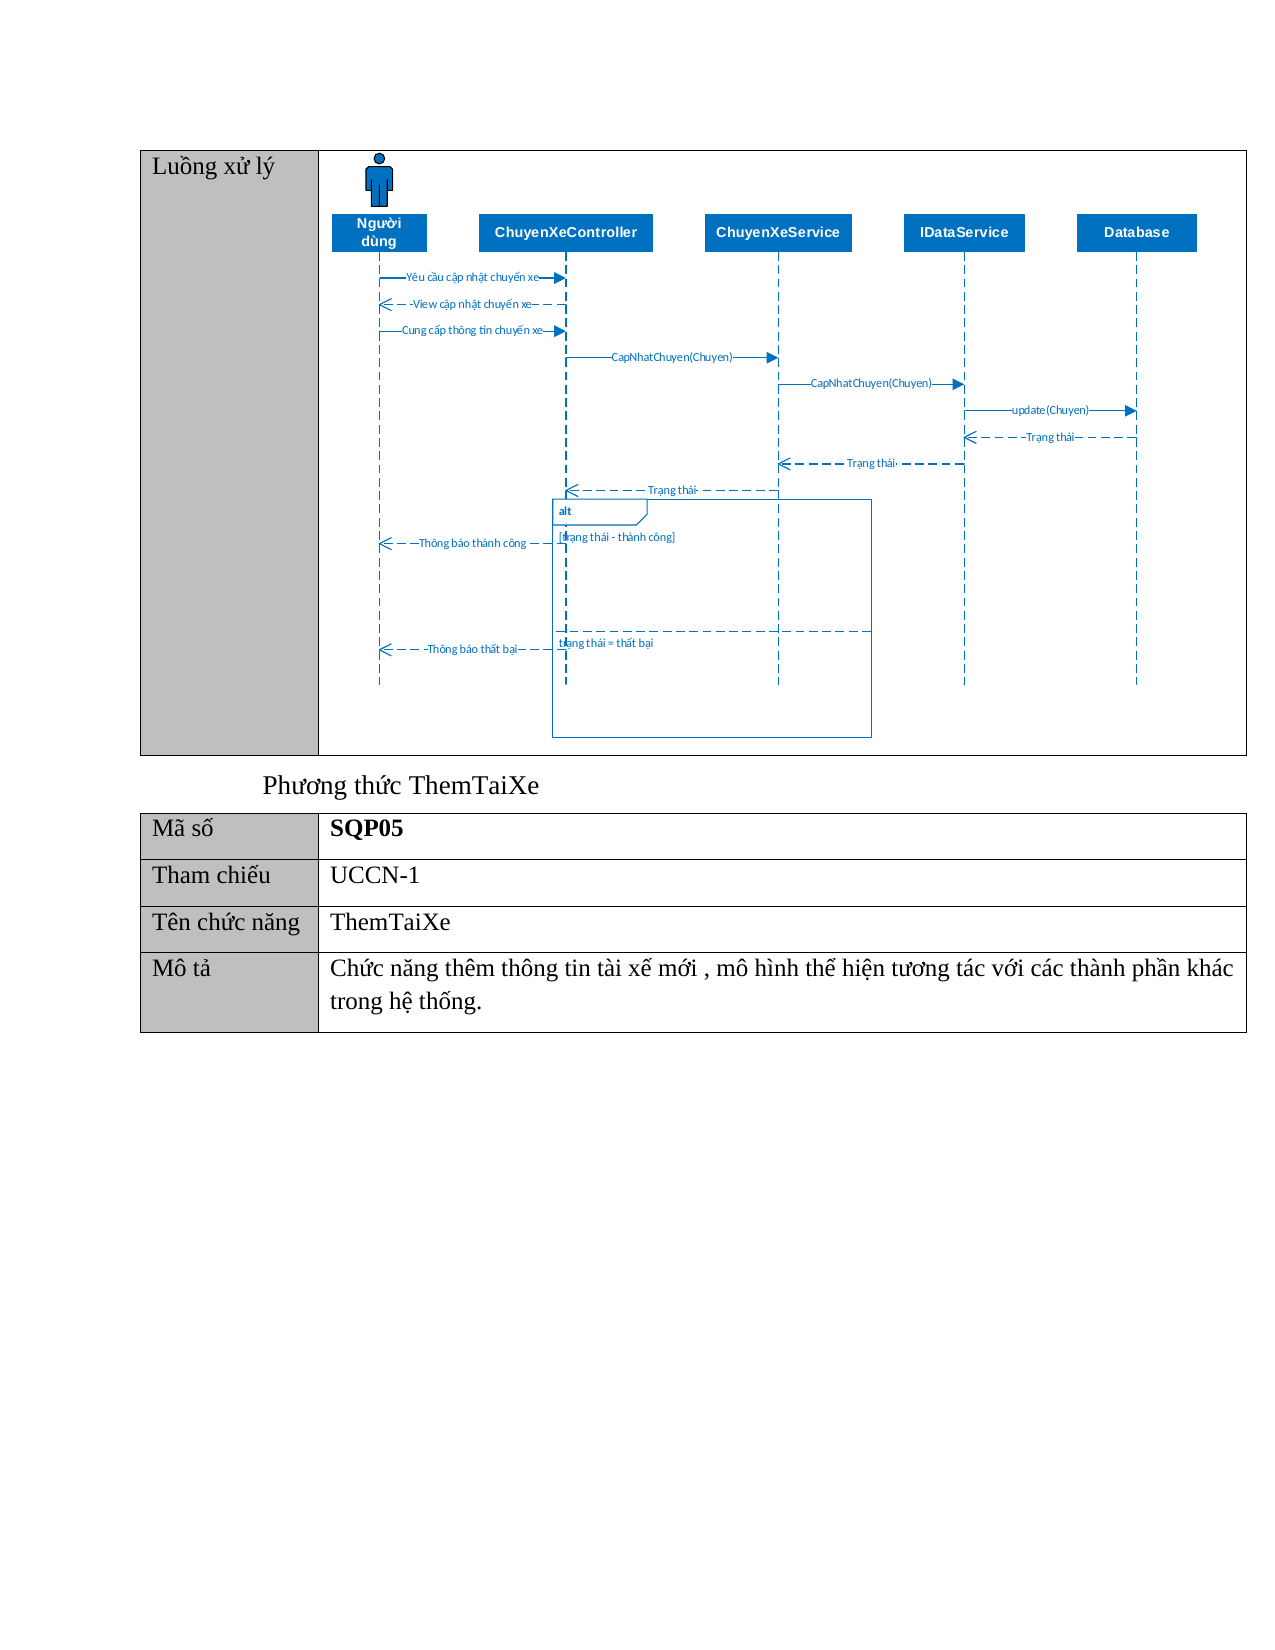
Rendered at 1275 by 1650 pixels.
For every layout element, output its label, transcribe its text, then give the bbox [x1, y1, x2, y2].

table_cell Chức năng thêm thông tin tài xế mới , mô hình thể hiện tương tác với các thành phần khác trong hệ thống. [319, 953, 1246, 1032]
list Phương thức ThemTaiXe [262, 769, 1125, 800]
table_cell Tham chiếu [141, 860, 318, 906]
table_header SQP05 [319, 814, 1246, 859]
table_cell Tên chức năng [141, 907, 318, 952]
table_cell Mô tả [141, 953, 318, 1032]
table_cell UCCN-1 [319, 860, 1246, 906]
table_header Mã số [141, 814, 318, 859]
table_cell Luồng xử lý [141, 151, 318, 755]
table_cell ThemTaiXe [319, 907, 1246, 952]
table_cell [319, 151, 1246, 755]
